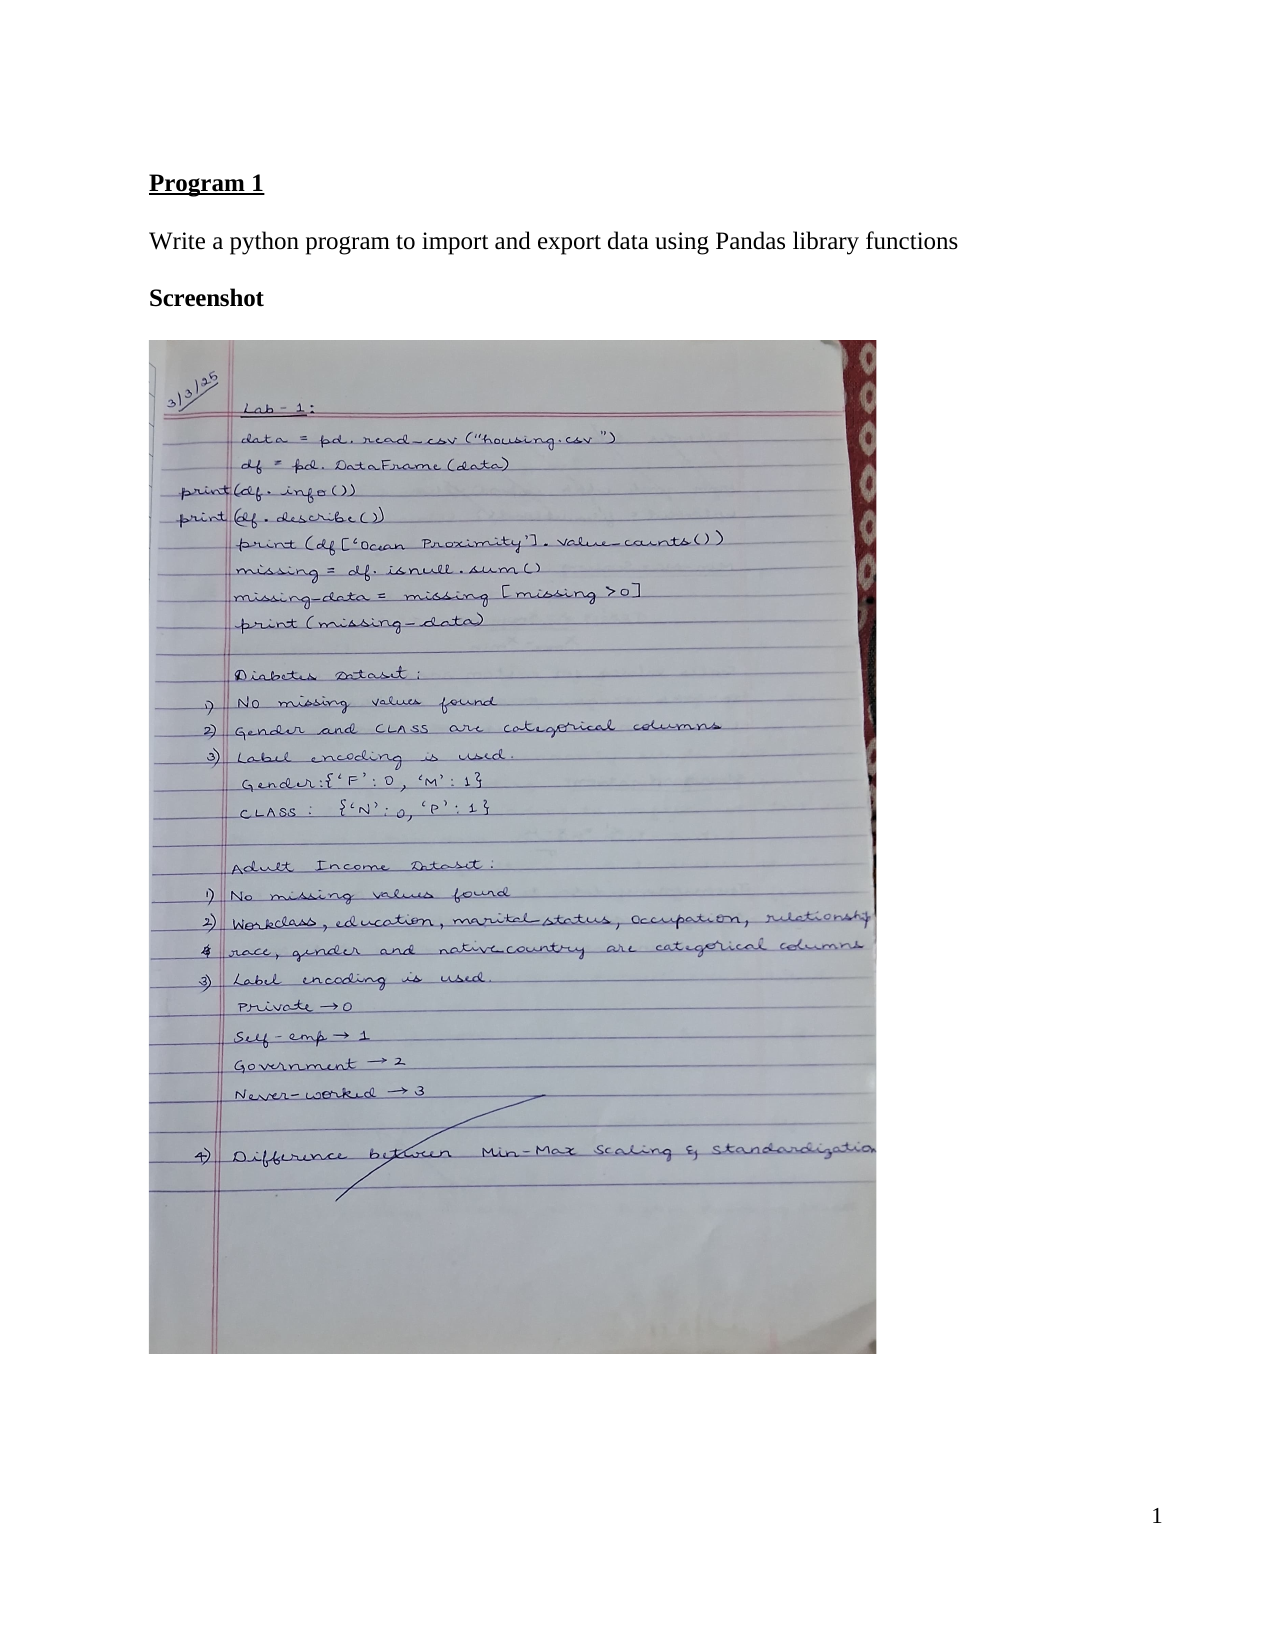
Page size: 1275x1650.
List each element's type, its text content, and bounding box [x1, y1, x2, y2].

picture [148, 340, 877, 1354]
subtitle Program 1 [149, 168, 1162, 197]
text Screenshot [149, 283, 1162, 312]
text Write a python program to import and export data using Pandas library functions [149, 226, 1162, 254]
